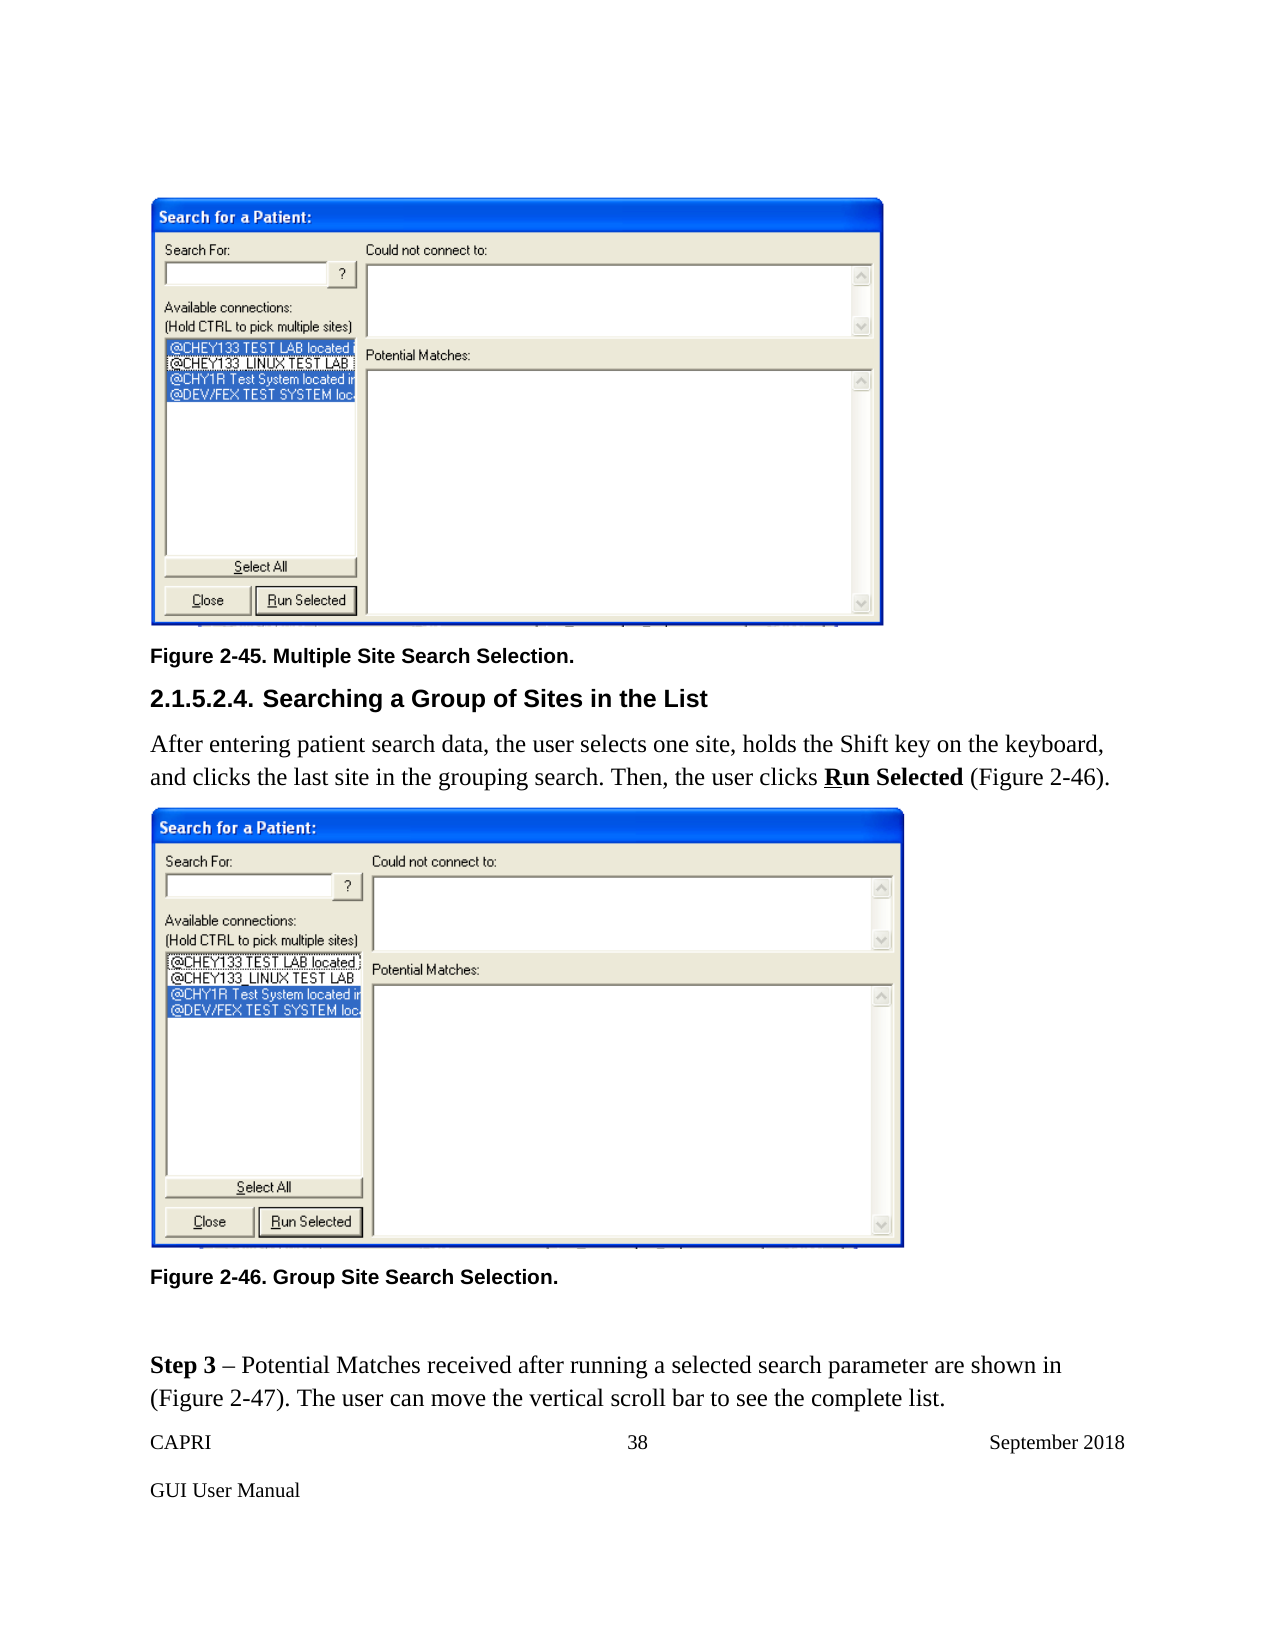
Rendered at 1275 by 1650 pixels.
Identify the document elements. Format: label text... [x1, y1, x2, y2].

picture [150, 195, 885, 627]
subtitle Searching a Group of Sites in the List [150, 683, 1125, 712]
picture [150, 807, 905, 1249]
